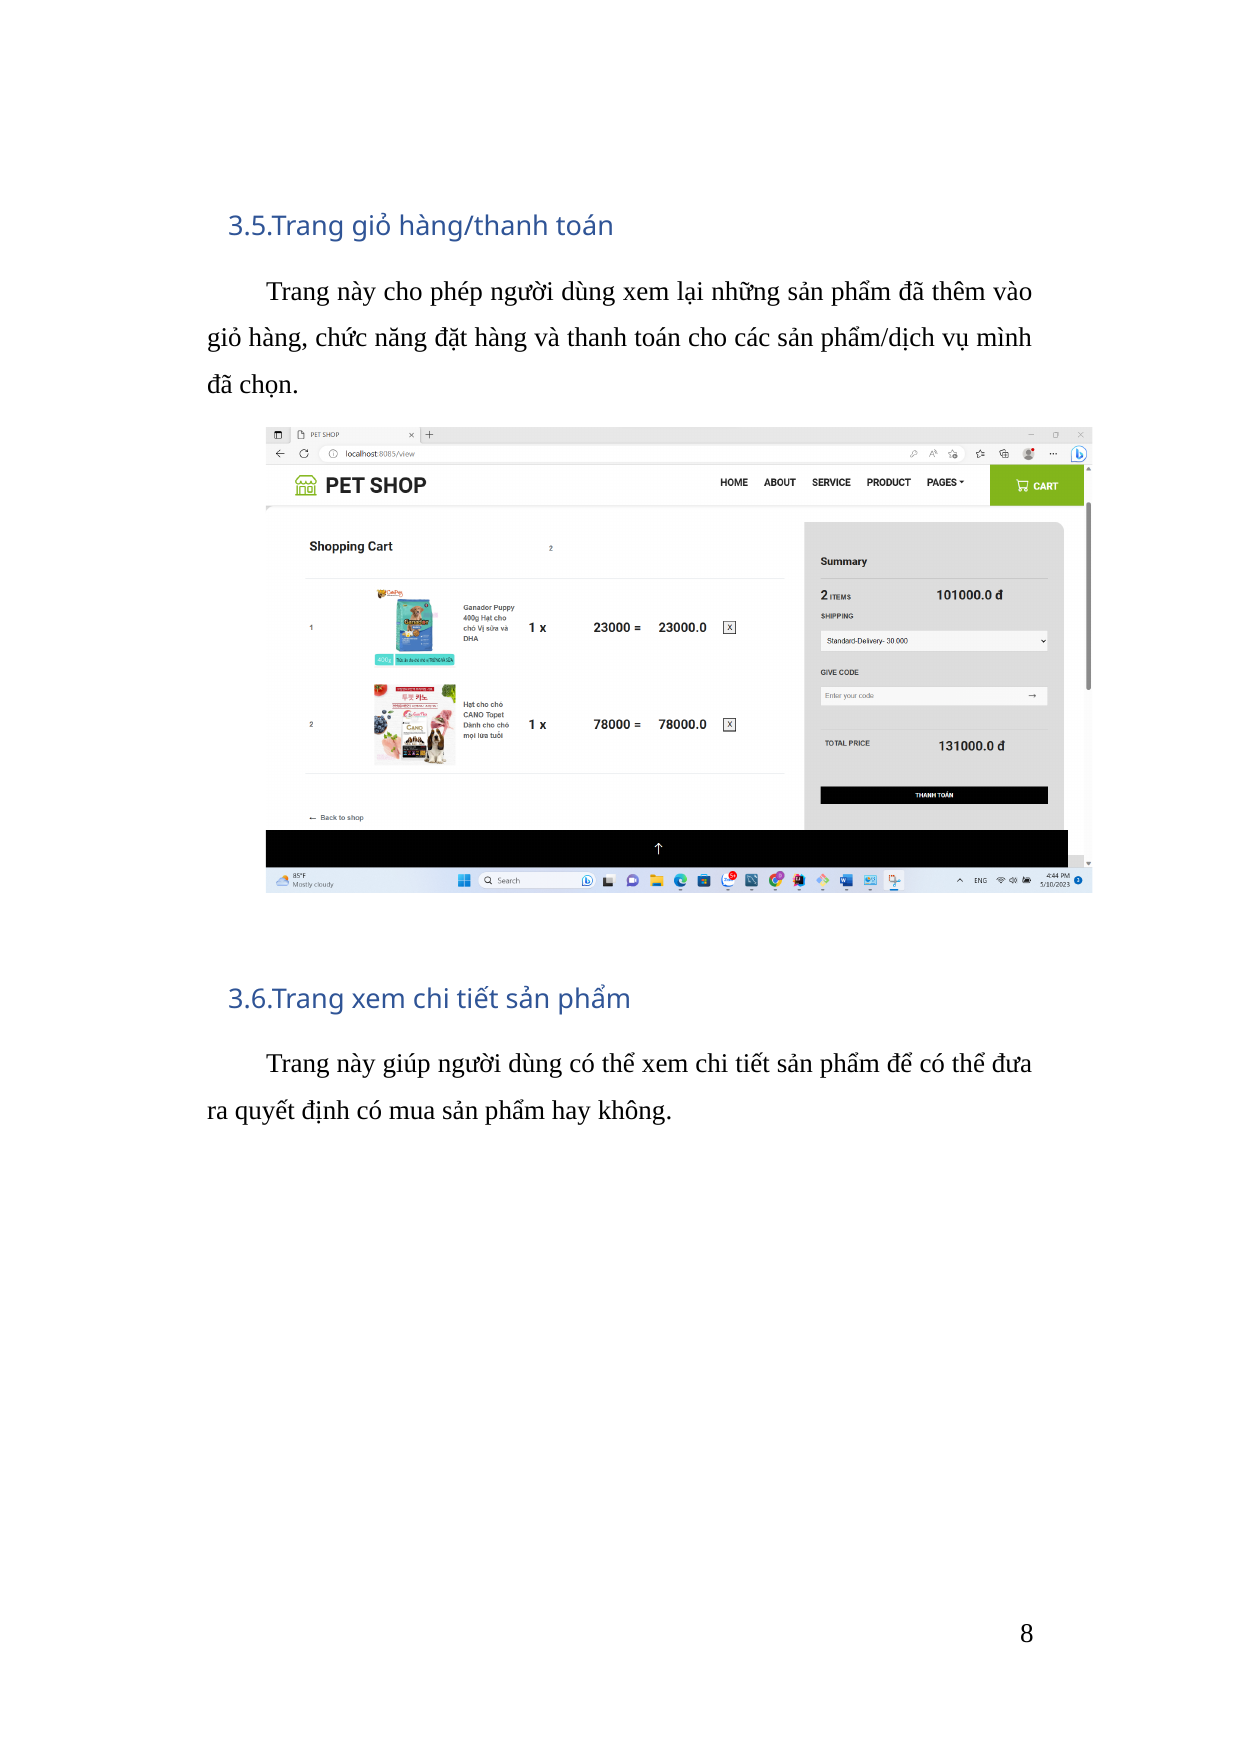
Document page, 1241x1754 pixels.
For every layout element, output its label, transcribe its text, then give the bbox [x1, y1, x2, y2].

picture [265, 427, 1093, 893]
text Trang này cho phép người dùng xem lại những sản phẩm đã thêm vào giỏ hàng, chức năng đặt hàng và thanh toán cho các sản phẩm/dịch vụ mình đã chọn. [207, 274, 1033, 399]
subtitle 3.5.Trang giỏ hàng/thanh toán [207, 207, 1033, 244]
text Trang này giúp người dùng có thể xem chi tiết sản phẩm để có thể đưa ra quyết định có mua sản phẩm hay không. [207, 1047, 1033, 1125]
subtitle 3.6.Trang xem chi tiết sản phẩm [207, 979, 1033, 1016]
